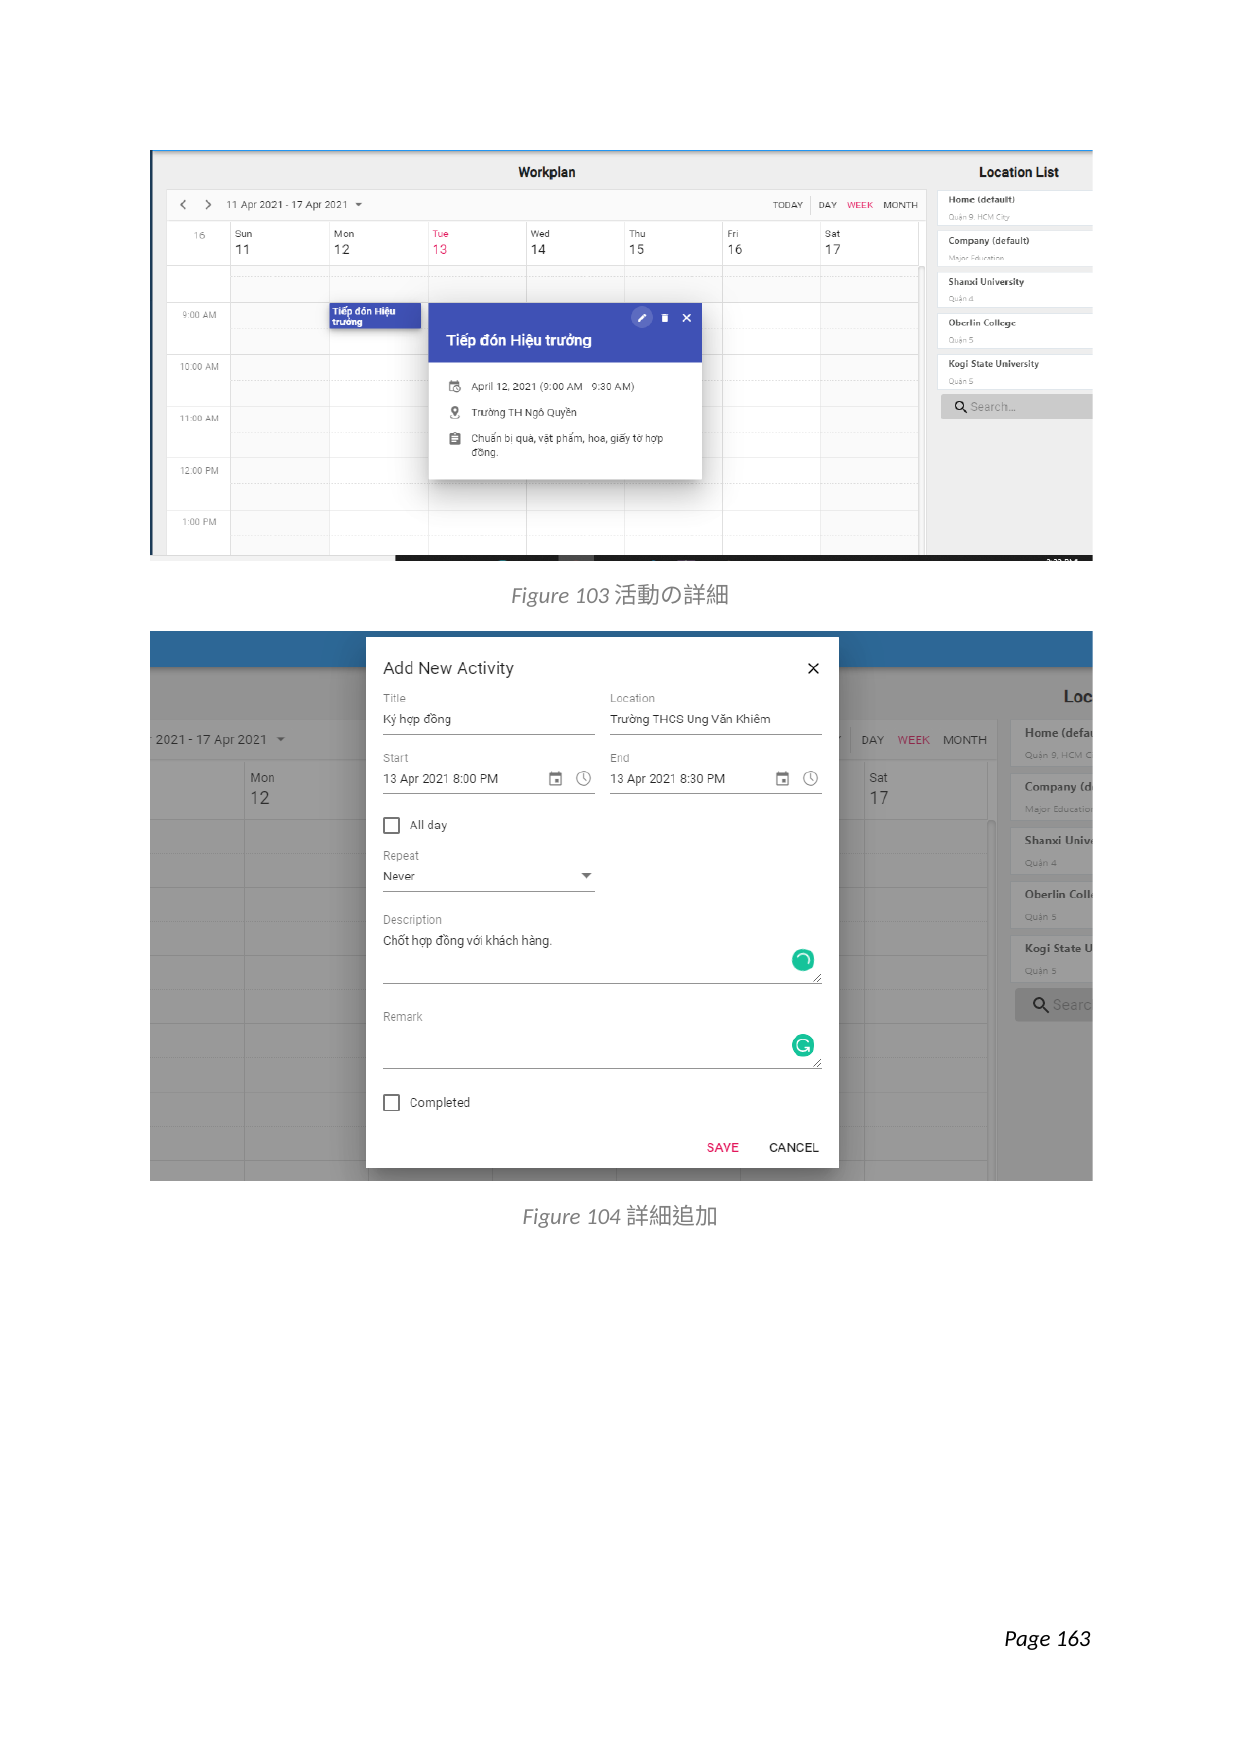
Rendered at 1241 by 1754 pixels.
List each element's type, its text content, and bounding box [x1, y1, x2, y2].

picture [150, 631, 1093, 1181]
text Figure 104 詳細追加 [150, 1200, 1093, 1231]
picture [150, 150, 1093, 561]
text Figure 103 活動の詳細 [150, 579, 1093, 611]
